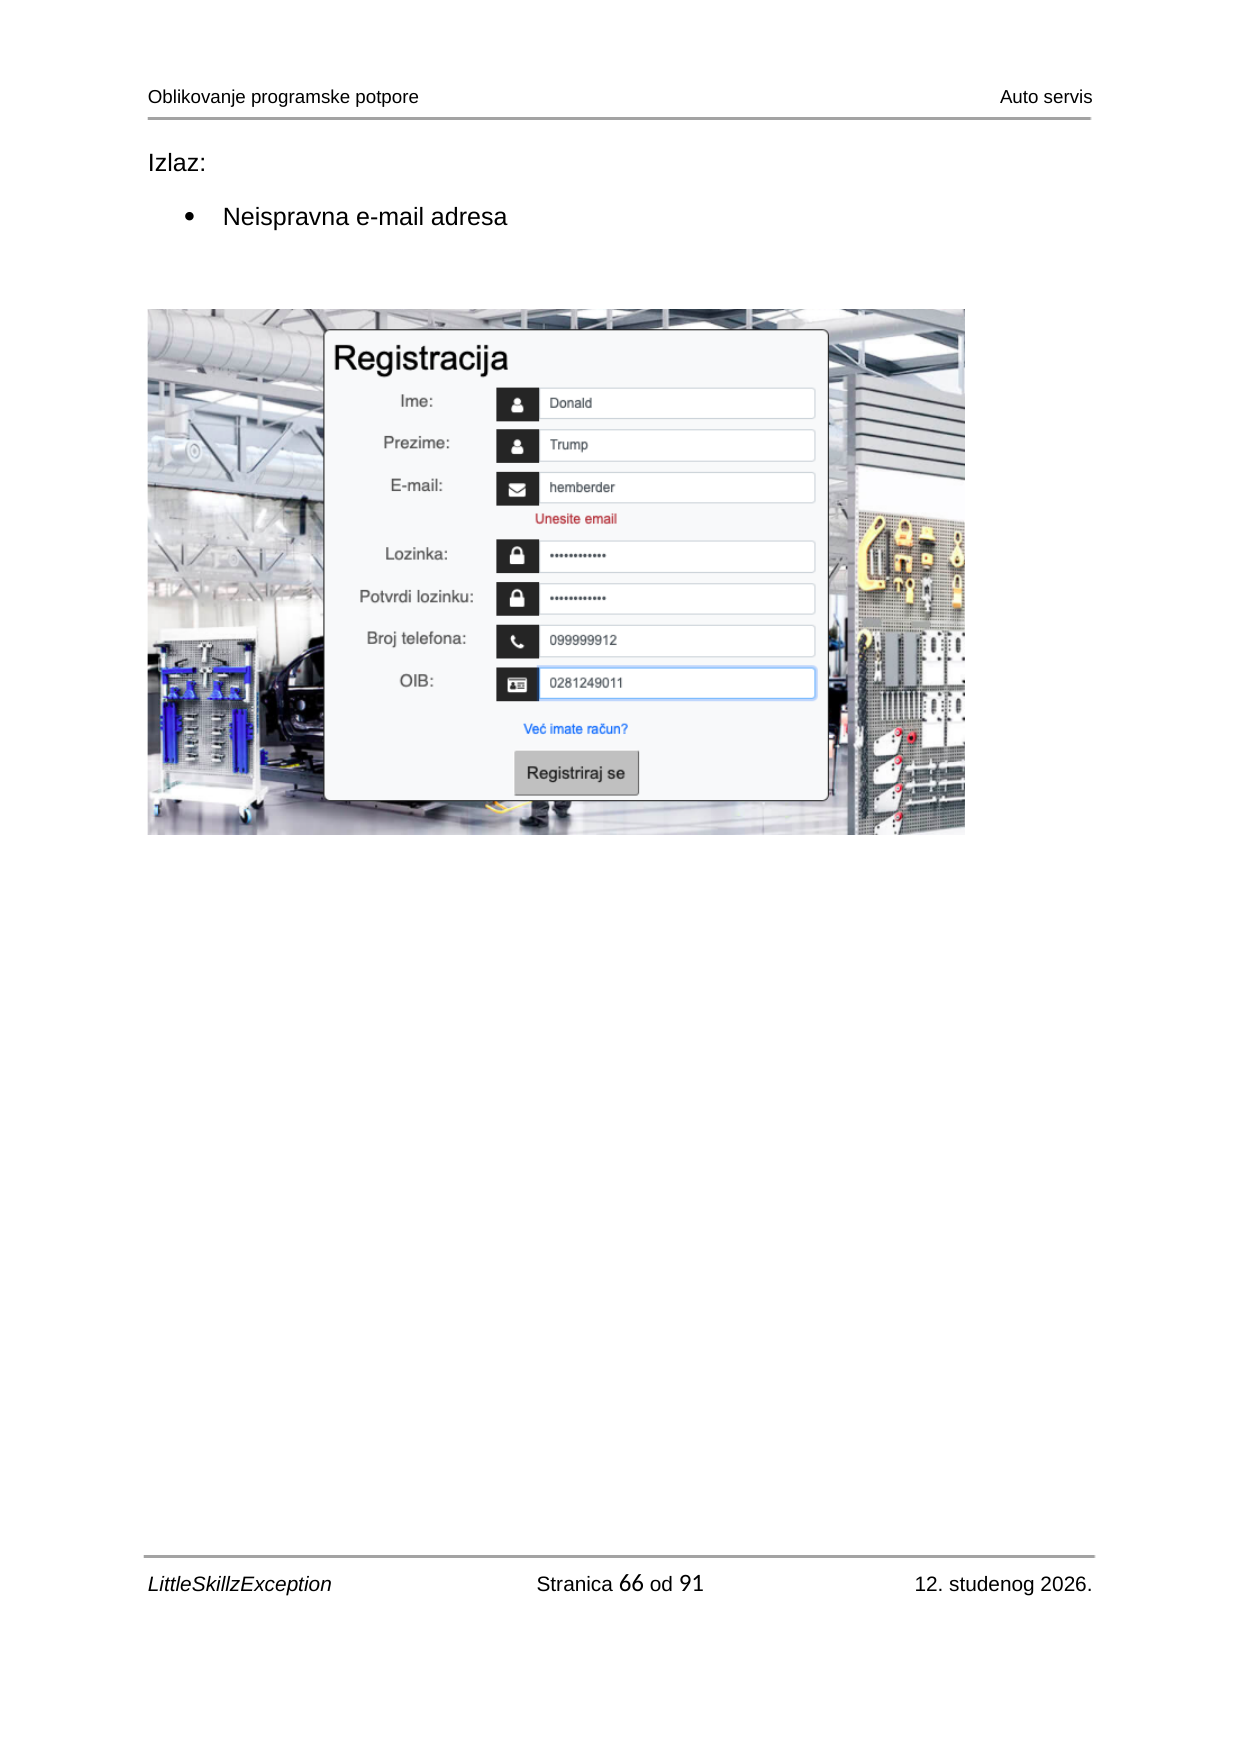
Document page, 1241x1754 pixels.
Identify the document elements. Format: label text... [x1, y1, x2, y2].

text Izlaz: [148, 148, 1093, 176]
list Neispravna e-mail adresa [185, 201, 1093, 230]
picture [147, 309, 965, 835]
